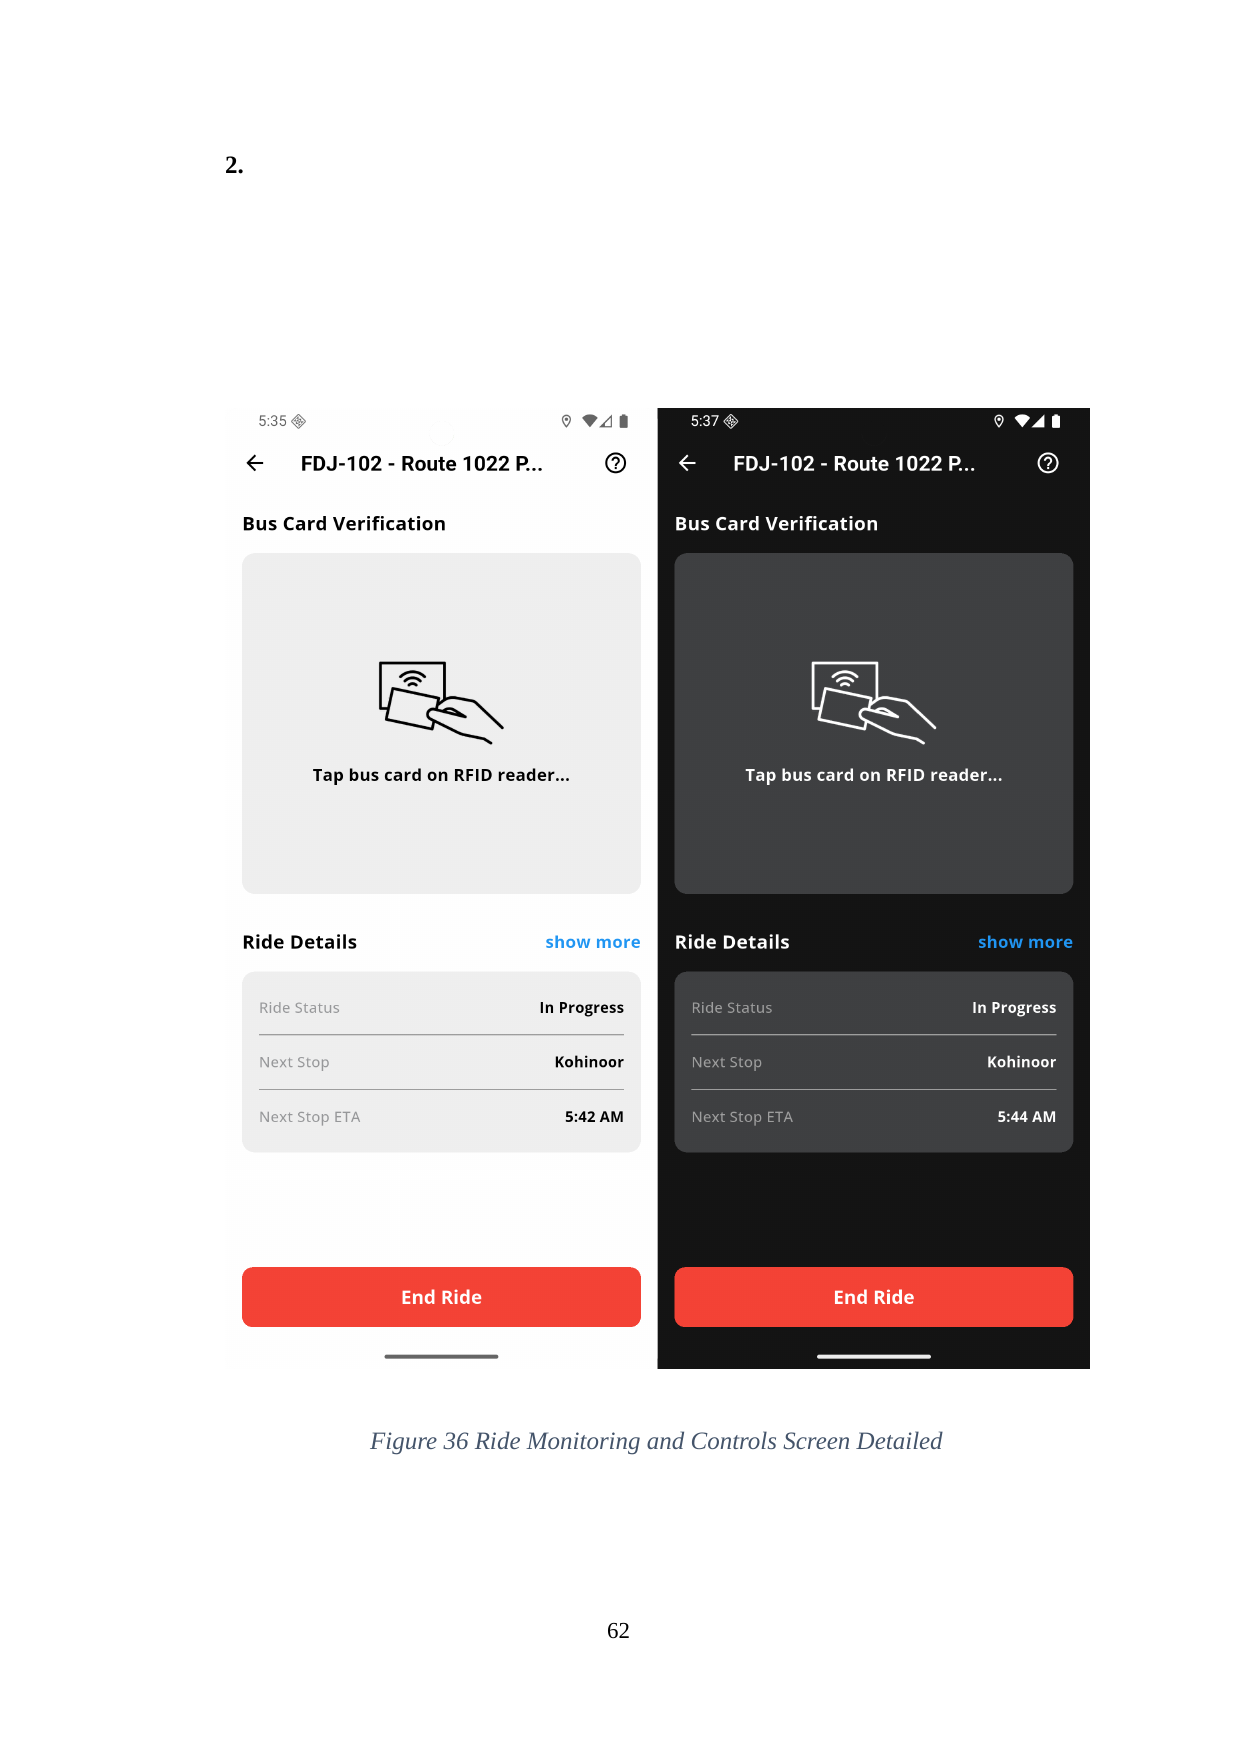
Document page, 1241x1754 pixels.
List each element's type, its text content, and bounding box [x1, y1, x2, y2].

text 2. [225, 150, 1090, 179]
text Figure 36 Ride Monitoring and Controls Screen Detailed [225, 1426, 1090, 1454]
picture [225, 408, 1090, 1369]
